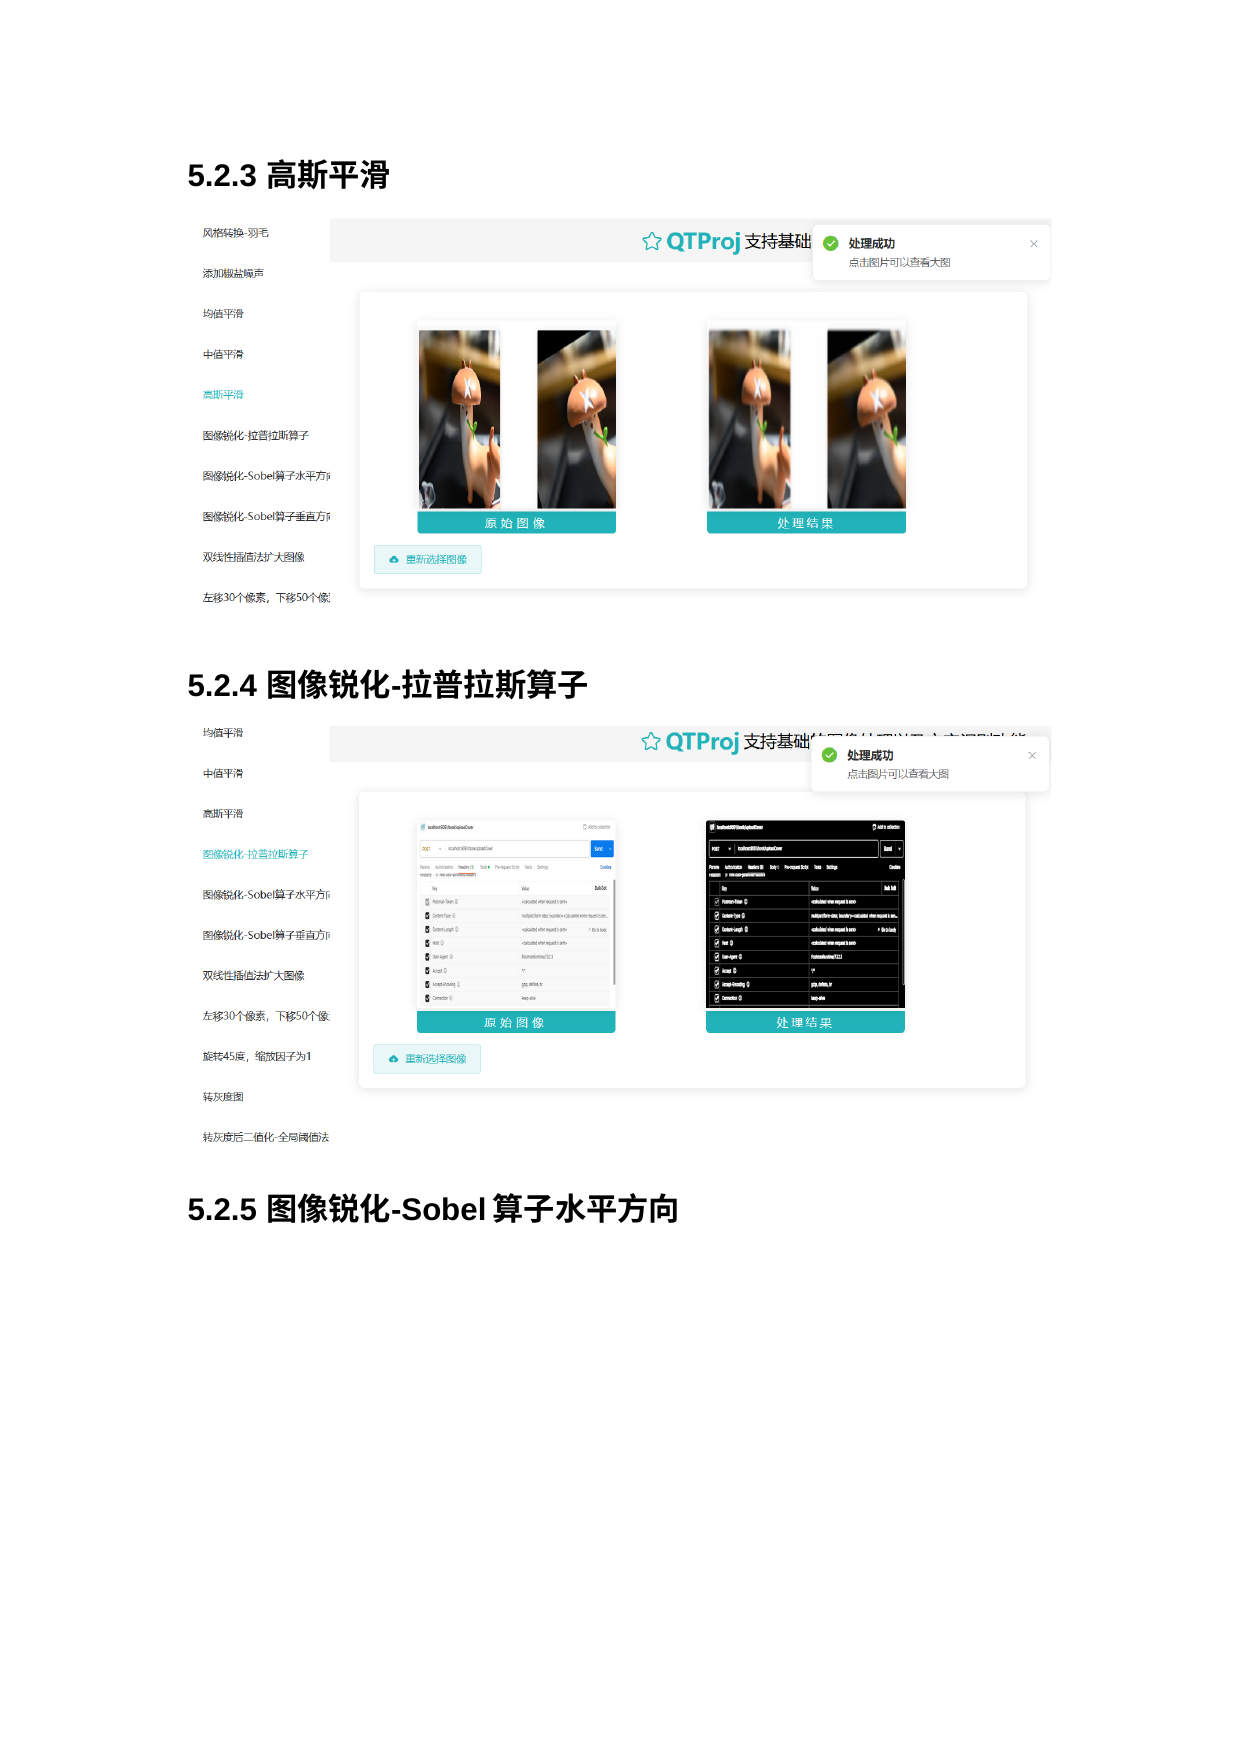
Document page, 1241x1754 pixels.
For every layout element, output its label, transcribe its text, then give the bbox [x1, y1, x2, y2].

text 5.2.5 图像锐化-Sobel算子水平方向 [187, 1184, 1053, 1229]
text 5.2.4 图像锐化-拉普拉斯算子 [187, 660, 1053, 705]
picture [188, 216, 1052, 623]
text 5.2.3 高斯平滑 [187, 150, 1053, 195]
picture [188, 726, 1052, 1147]
